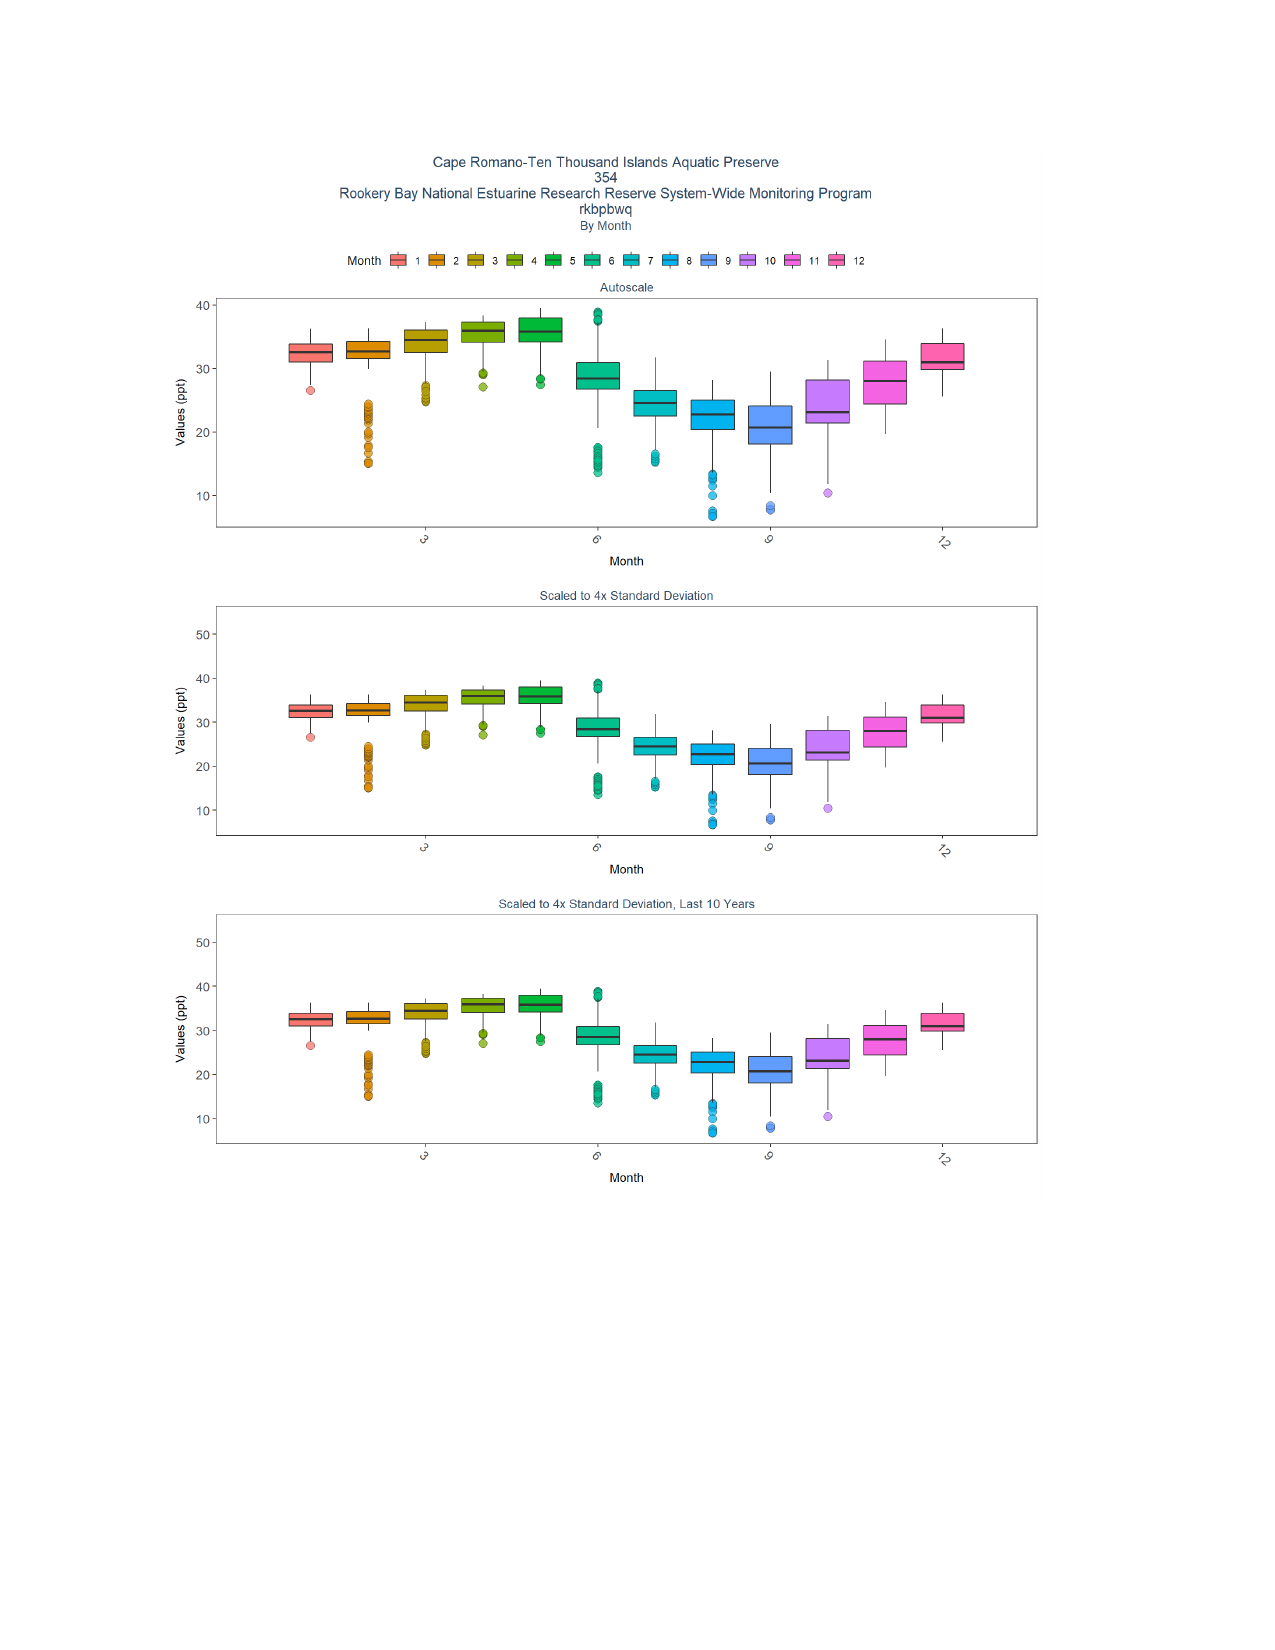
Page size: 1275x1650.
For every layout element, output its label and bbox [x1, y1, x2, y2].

picture [168, 150, 1044, 1200]
